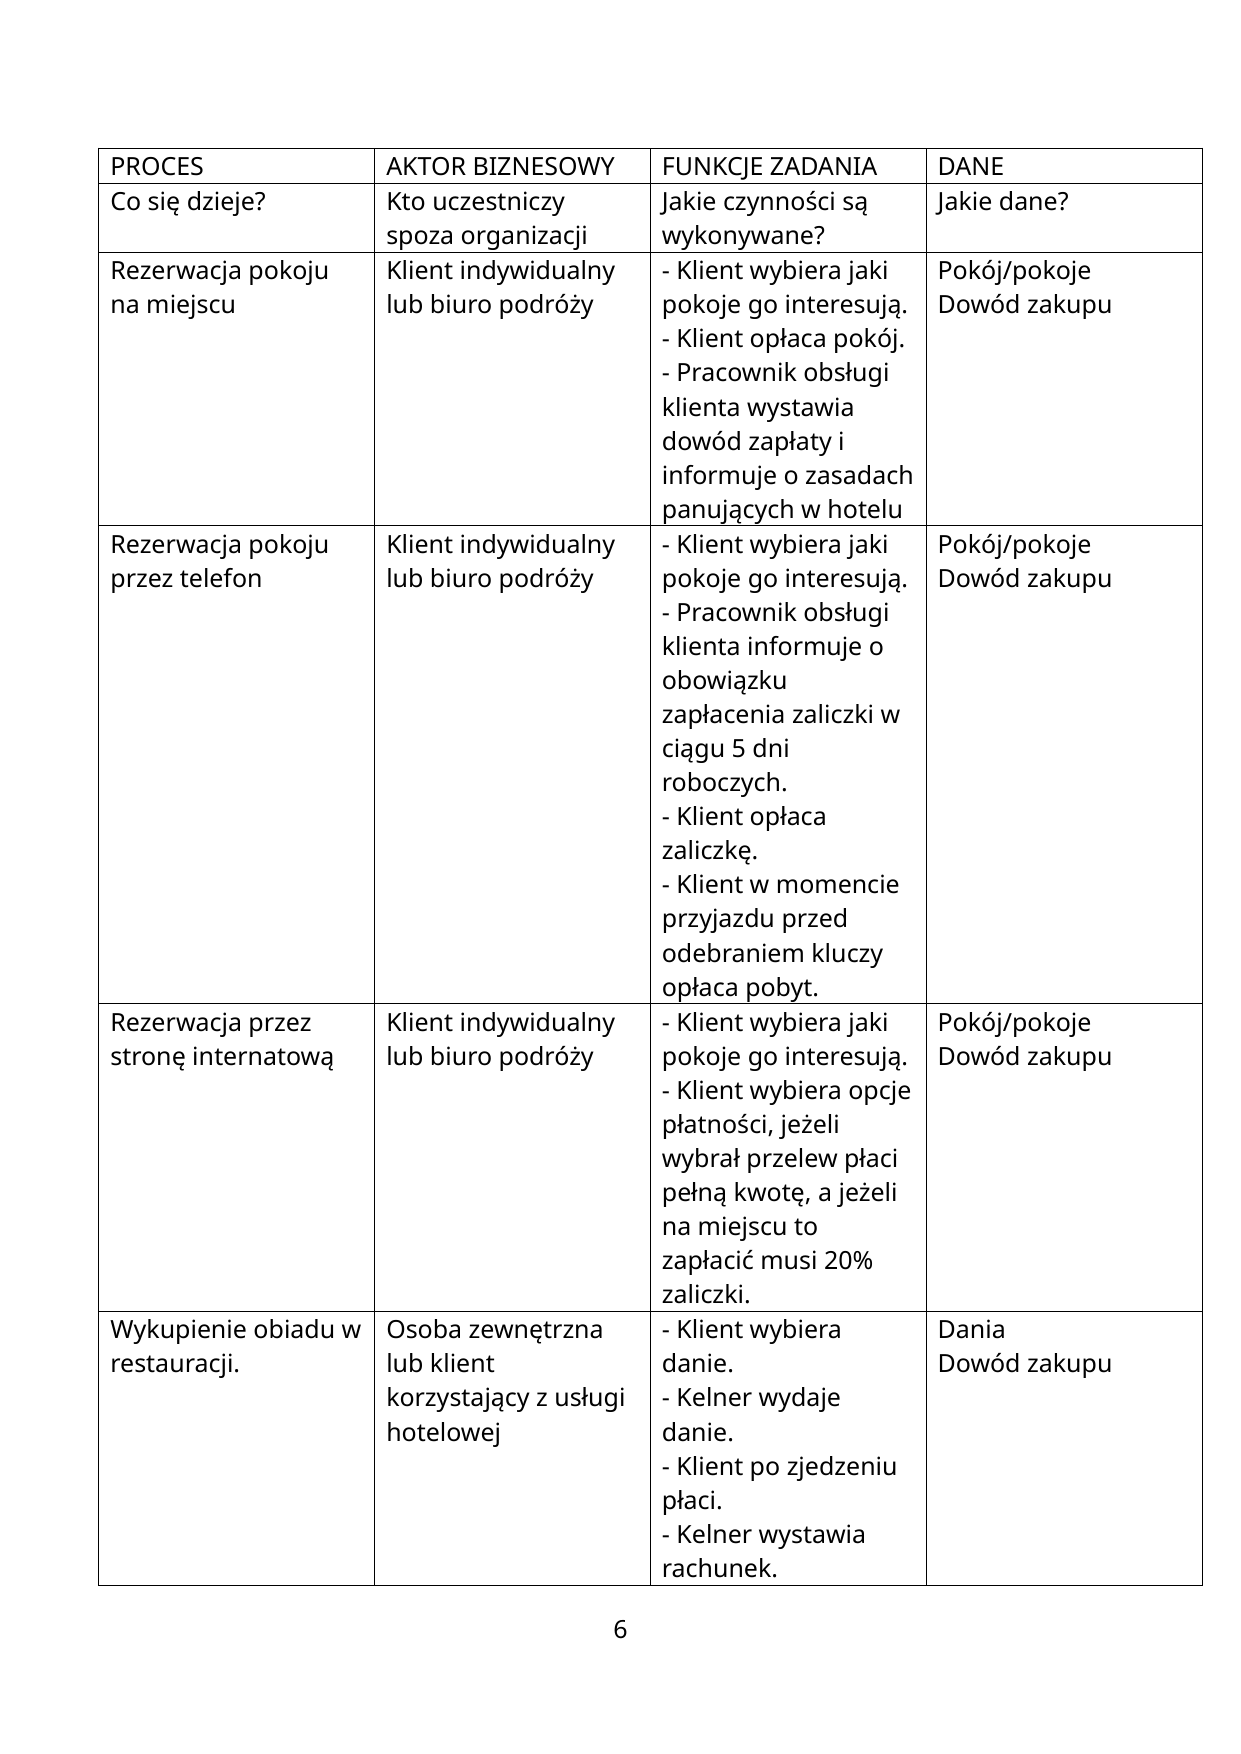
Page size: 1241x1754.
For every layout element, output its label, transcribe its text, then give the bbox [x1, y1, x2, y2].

table_cell Rezerwacja pokoju przez telefon [99, 526, 374, 1003]
table_cell Jakie czynności są wykonywane? [651, 184, 926, 252]
table_cell Klient indywidualny lub biuro podróży [375, 253, 650, 525]
table_header AKTOR BIZNESOWY [375, 149, 650, 183]
table_cell Kto uczestniczy spoza organizacji [375, 184, 650, 252]
table_header DANE [927, 149, 1202, 183]
table_cell Pokój/pokoje Dowód zakupu [927, 1004, 1202, 1311]
table_cell Jakie dane? [927, 184, 1202, 252]
table_cell Dania Dowód zakupu [927, 1312, 1202, 1584]
table_cell - Klient wybiera jaki pokoje go interesują. - Klient opłaca pokój. - Pracownik obsługi klienta wystawia dowód zapłaty i informuje o zasadach panujących w hotelu [651, 253, 926, 525]
table_cell Pokój/pokoje Dowód zakupu [927, 526, 1202, 1003]
table_cell - Klient wybiera danie. - Kelner wydaje danie. - Klient po zjedzeniu płaci. - Kelner wystawia rachunek. [651, 1312, 926, 1584]
table_cell Rezerwacja przez stronę internatową [99, 1004, 374, 1311]
table_cell Wykupienie obiadu w restauracji. [99, 1312, 374, 1584]
table_cell Pokój/pokoje Dowód zakupu [927, 253, 1202, 525]
table_cell Klient indywidualny lub biuro podróży [375, 1004, 650, 1311]
table_cell Osoba zewnętrzna lub klient korzystający z usługi hotelowej [375, 1312, 650, 1584]
table_cell - Klient wybiera jaki pokoje go interesują. - Pracownik obsługi klienta informuje o obowiązku zapłacenia zaliczki w ciągu 5 dni roboczych. - Klient opłaca zaliczkę. - Klient w momencie przyjazdu przed odebraniem kluczy opłaca pobyt. [651, 526, 926, 1003]
table_cell Klient indywidualny lub biuro podróży [375, 526, 650, 1003]
table_header PROCES [99, 149, 374, 183]
table_cell Co się dzieje? [99, 184, 374, 252]
table_cell - Klient wybiera jaki pokoje go interesują. - Klient wybiera opcje płatności, jeżeli wybrał przelew płaci pełną kwotę, a jeżeli na miejscu to zapłacić musi 20% zaliczki. [651, 1004, 926, 1311]
table_header FUNKCJE ZADANIA [651, 149, 926, 183]
table_cell Rezerwacja pokoju na miejscu [99, 253, 374, 525]
